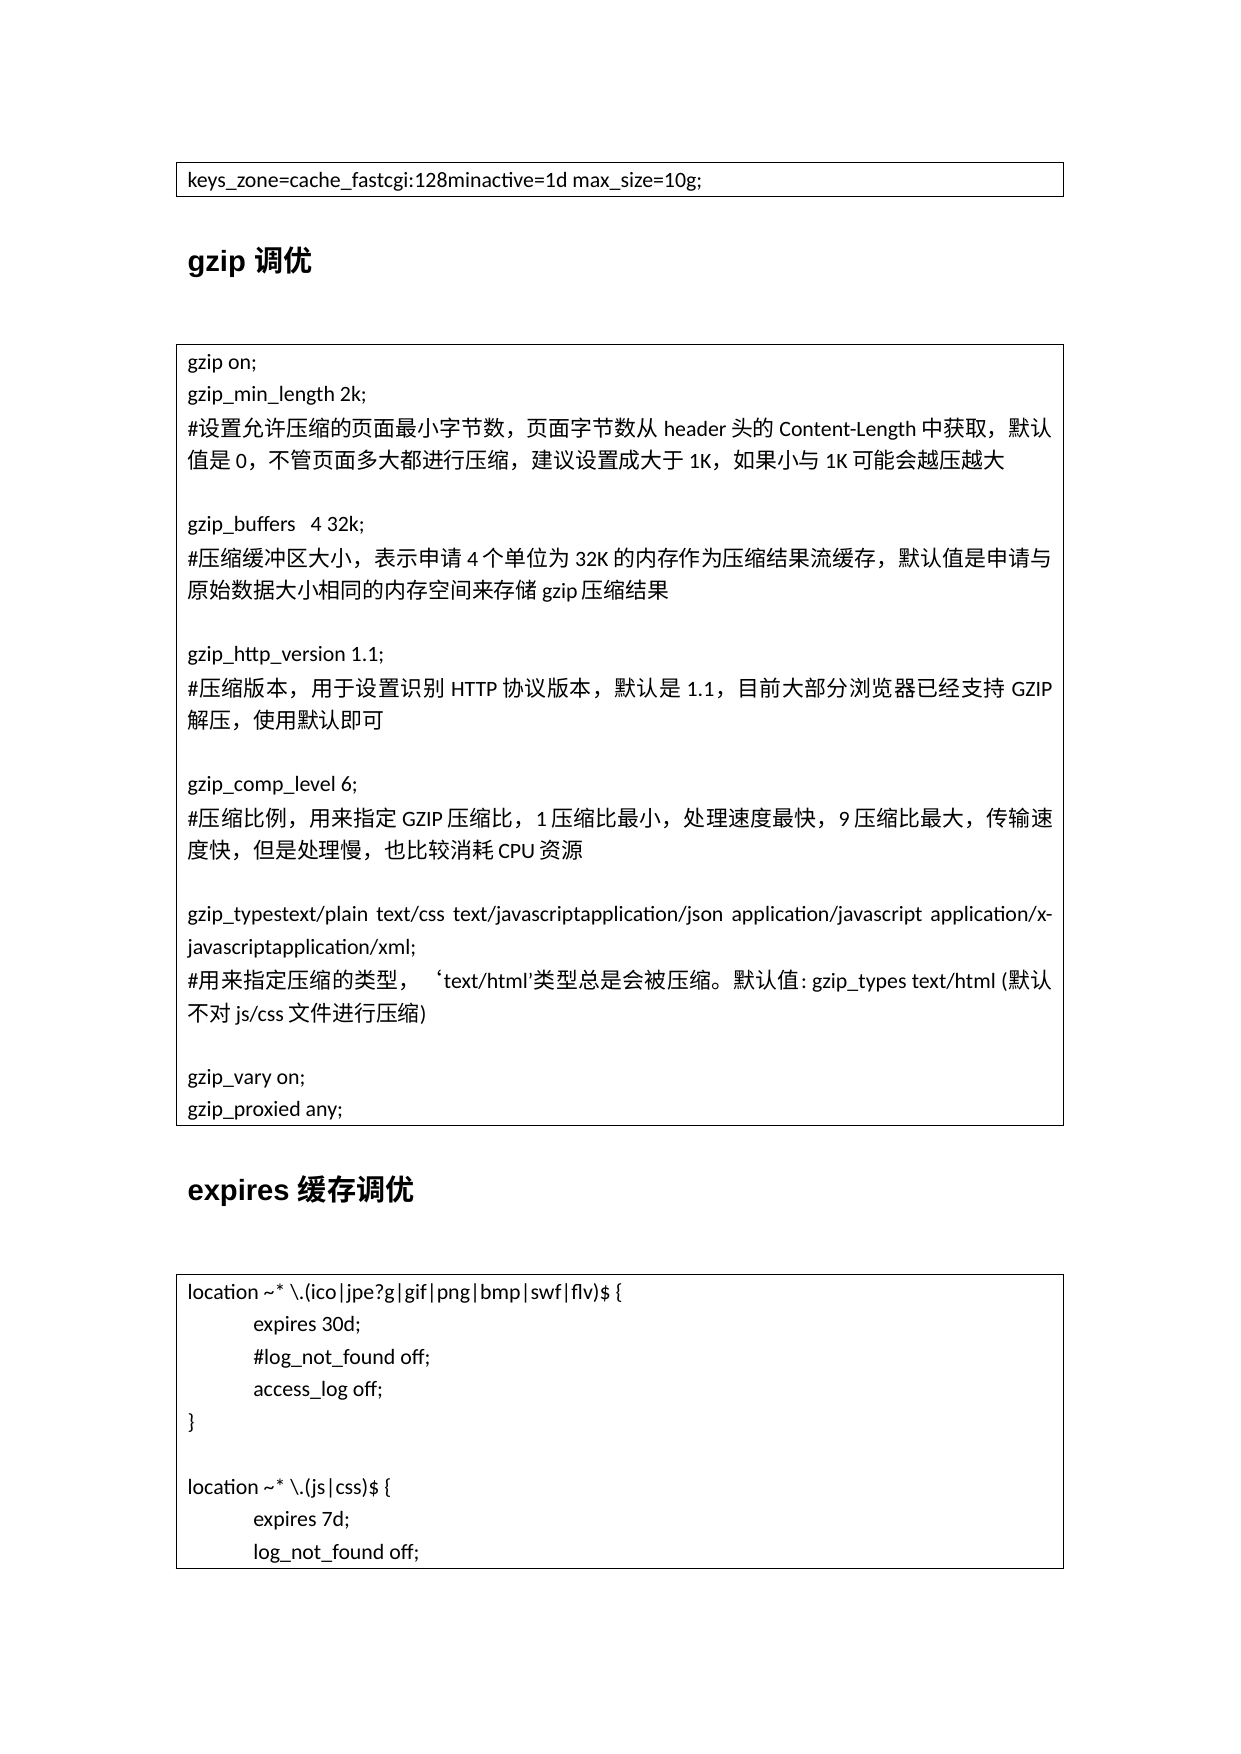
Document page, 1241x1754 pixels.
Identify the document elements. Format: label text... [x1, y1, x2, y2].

table_header gzip on; gzip_min_length 2k; #设置允许压缩的页面最小字节数，页面字节数从header头的Content-Length中获取，默认值是0，不管页面多大都进行压缩，建议设置成大于1K，如果小与1K可能会越压越大 gzip_buffers 4 32k; #压缩缓冲区大小，表示申请4个单位为32K的内存作为压缩结果流缓存，默认值是申请与原始数据大小相同的内存空间来存储gzip压缩结果 gzip_http_version 1.1; #压缩版本，用于设置识别HTTP协议版本，默认是1.1，目前大部分浏览器已经支持GZIP解压，使用默认即可 gzip_comp_level 6; #压缩比例，用来指定GZIP压缩比，1压缩比最小，处理速度最快，9压缩比最大，传输速度快，但是处理慢，也比较消耗CPU资源 gzip_typestext/plain text/css text/javascriptapplication/json application/javascript application/x-javascriptapplication/xml; #用来指定压缩的类型，‘text/html’类型总是会被压缩。默认值: gzip_types text/html (默认不对js/css文件进行压缩) gzip_vary on; gzip_proxied any; [177, 345, 1063, 1125]
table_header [177, 163, 1063, 196]
subtitle expires 缓存调优 [187, 1155, 1053, 1220]
subtitle gzip 调优 [187, 226, 1053, 291]
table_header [177, 1275, 1063, 1567]
